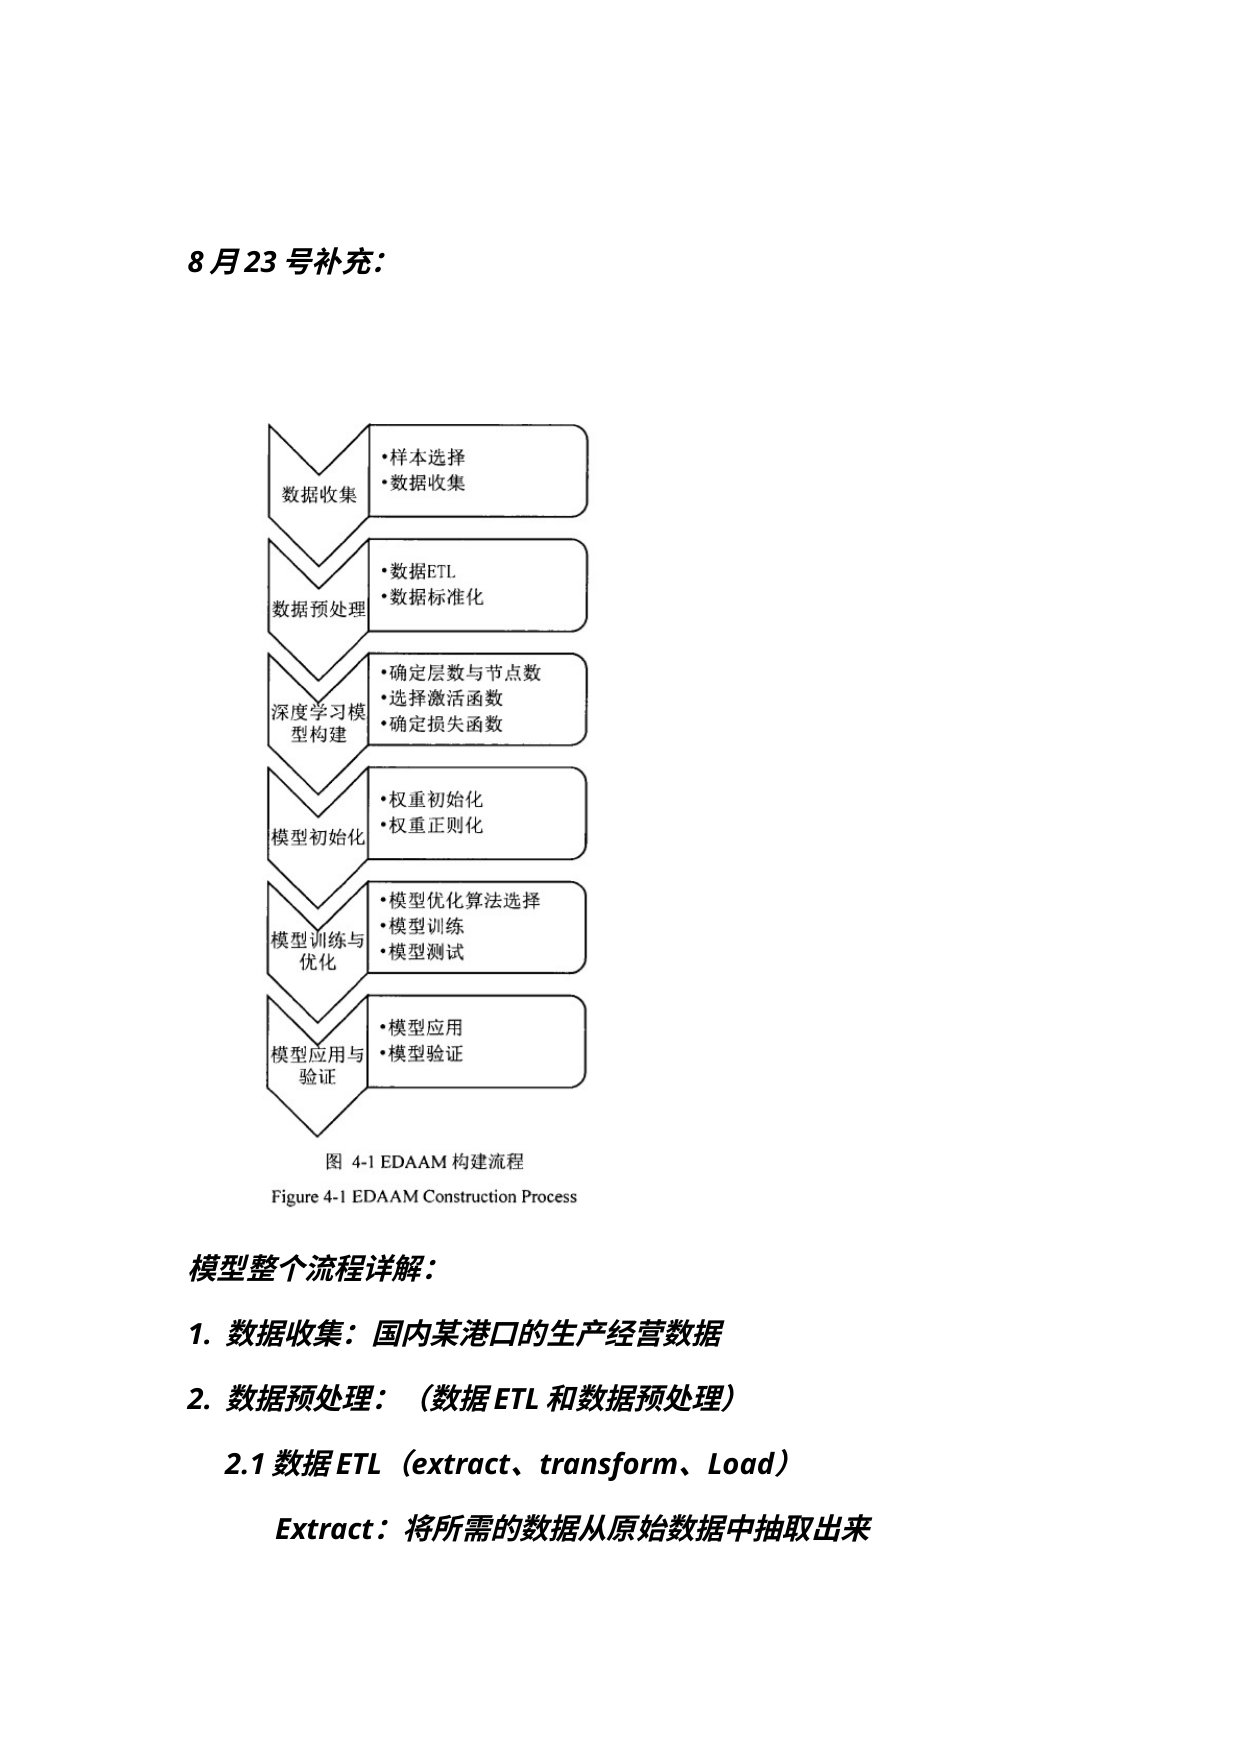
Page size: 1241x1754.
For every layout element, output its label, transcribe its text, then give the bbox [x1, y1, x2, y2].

list 2.1数据ETL（extract、transform、Load） [225, 1429, 1053, 1494]
picture [187, 422, 667, 1216]
text Extract：将所需的数据从原始数据中抽取出来 [187, 1494, 1053, 1559]
list 数据收集：国内某港口的生产经营数据 [187, 1299, 1053, 1364]
text 8月23号补充： [187, 227, 1053, 292]
list 数据预处理：（数据ETL和数据预处理） [187, 1364, 1053, 1429]
text 模型整个流程详解： [187, 1234, 1053, 1299]
